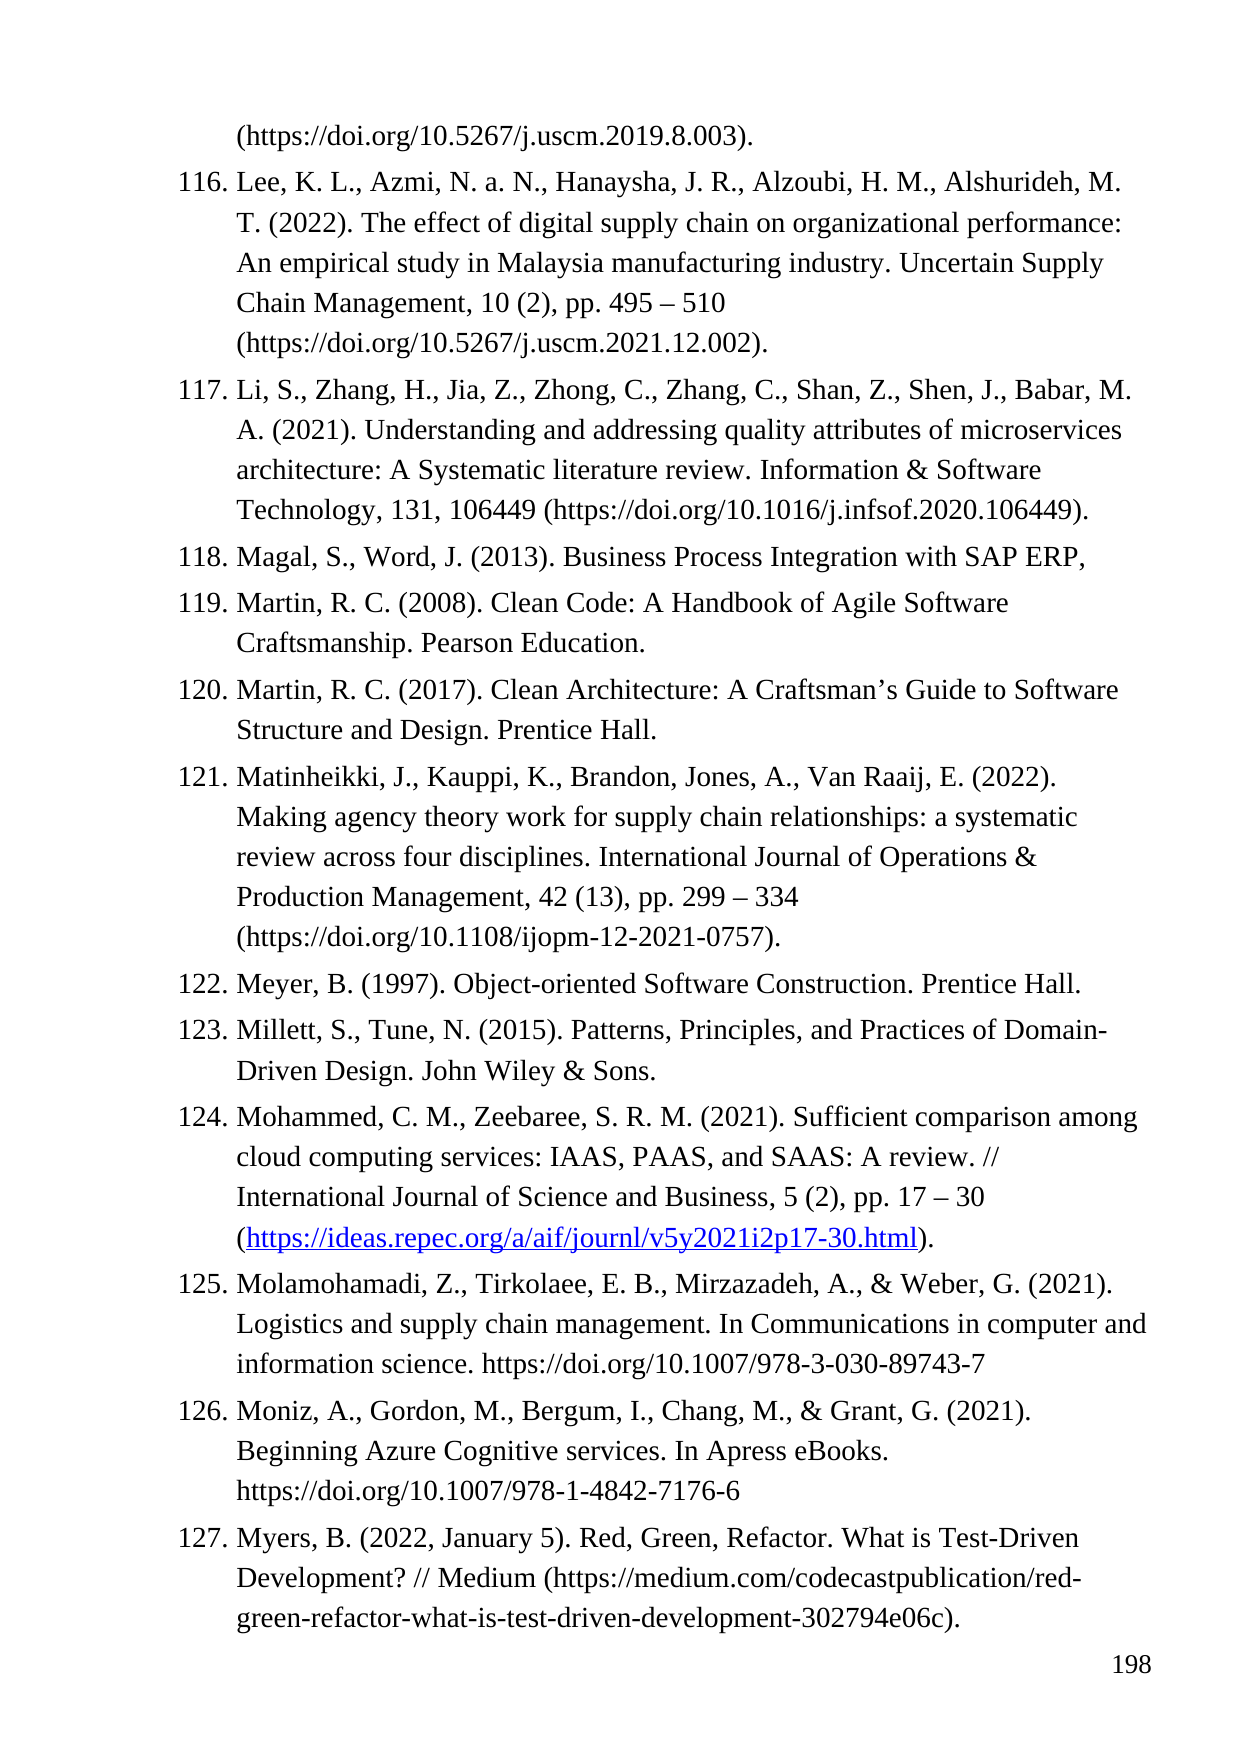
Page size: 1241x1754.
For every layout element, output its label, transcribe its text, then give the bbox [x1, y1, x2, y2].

text Magal, S., Word, J. (2013). Business Process Integration with SAP ERP, [177, 539, 1152, 572]
text Martin, R. C. (2008). Clean Code: A Handbook of Agile Software Craftsmanship. Pearson Education. [177, 585, 1152, 659]
text Myers, B. (2022, January 5). Red, Green, Refactor. What is Test-Driven Development? // Medium (https://medium.com/codecastpublication/red-green-refactor-what-is-test-driven-development-302794e06c). [177, 1520, 1152, 1634]
text Martin, R. C. (2017). Clean Architecture: A Craftsman’s Guide to Software Structure and Design. Prentice Hall. [177, 672, 1152, 746]
text Meyer, B. (1997). Object-oriented Software Construction. Prentice Hall. [177, 966, 1152, 999]
text Matinheikki, J., Kauppi, K., Brandon, Jones, A., Van Raaij, E. (2022). Making agency theory work for supply chain relationships: a systematic review across four disciplines. International Journal of Operations & Production Management, 42 (13), рр. 299 – 334 (https://doi.org/10.1108/ijopm-12-2021-0757). [177, 759, 1152, 953]
text Lee, K. L., Azmi, N. a. N., Hanaysha, J. R., Alzoubi, H. M., Alshurideh, M. T. (2022). The effect of digital supply chain on organizational performance: An empirical study in Malaysia manufacturing industry. Uncertain Supply Chain Management, 10 (2), рр. 495 – 510 (https://doi.org/10.5267/j.uscm.2021.12.002). [177, 164, 1152, 359]
text Li, S., Zhang, H., Jia, Z., Zhong, C., Zhang, C., Shan, Z., Shen, J., Babar, M. A. (2021). Understanding and addressing quality attributes of microservices architecture: A Systematic literature review. Information & Software Technology, 131, 106449 (https://doi.org/10.1016/j.infsof.2020.106449). [177, 372, 1152, 526]
text Moniz, A., Gordon, M., Bergum, I., Chang, M., & Grant, G. (2021). Beginning Azure Cognitive services. In Apress eBooks. https://doi.org/10.1007/978-1-4842-7176-6 [177, 1393, 1152, 1507]
text Millett, S., Tune, N. (2015). Patterns, Principles, and Practices of Domain-Driven Design. John Wiley & Sons. [177, 1012, 1152, 1086]
text Molamohamadi, Z., Tirkolaee, E. B., Mirzazadeh, A., & Weber, G. (2021). Logistics and supply chain management. In Communications in computer and information science. https://doi.org/10.1007/978-3-030-89743-7 [177, 1266, 1152, 1380]
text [177, 118, 1152, 152]
text Mohammed, C. M., Zeebaree, S. R. M. (2021). Sufficient comparison among cloud computing services: IAAS, PAAS, and SAAS: A review. // International Journal of Science and Business, 5 (2), рр. 17 – 30 (https://ideas.repec.org/a/aif/journl/v5y2021i2p17-30.html). [177, 1099, 1152, 1253]
